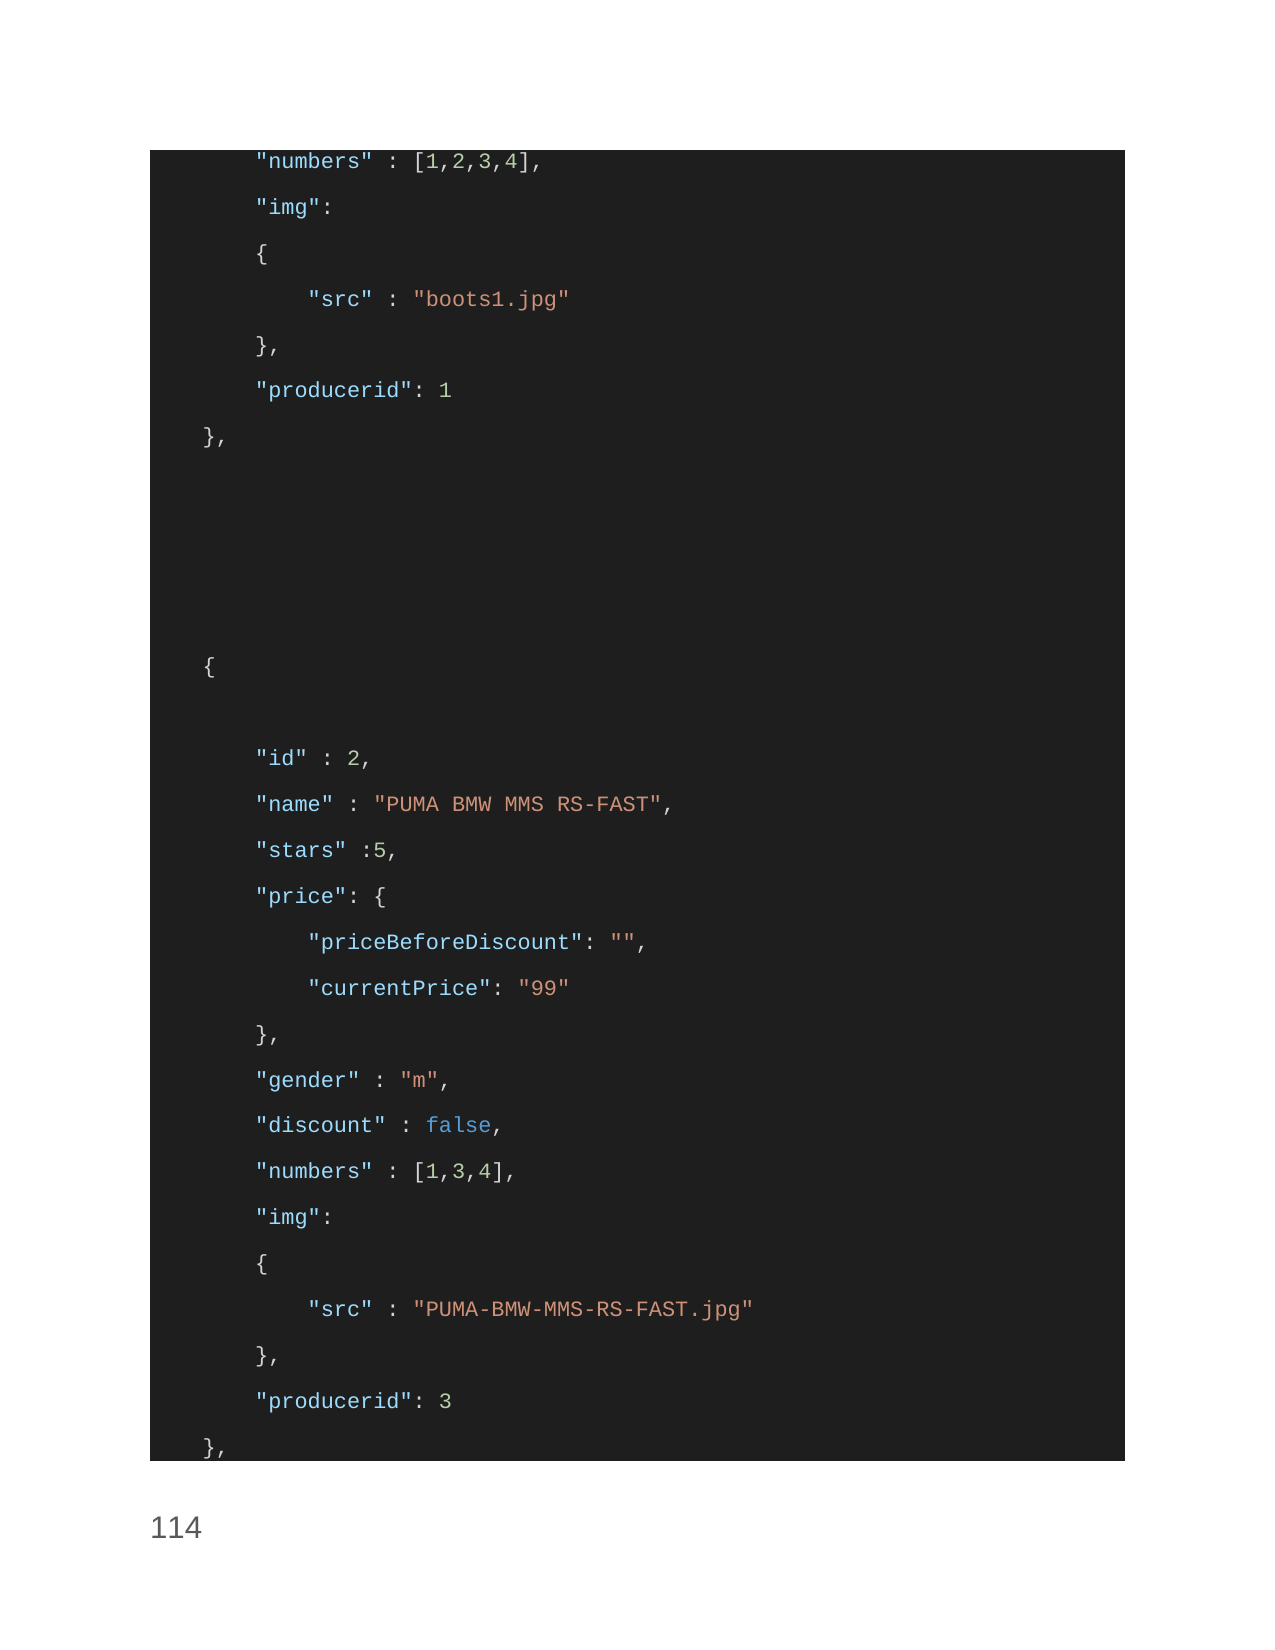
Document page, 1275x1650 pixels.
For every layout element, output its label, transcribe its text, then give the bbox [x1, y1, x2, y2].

text { [150, 655, 1125, 680]
text { [150, 242, 1125, 267]
text { [150, 1252, 1125, 1277]
text "producerid": 3 [150, 1390, 1125, 1415]
text "stars" :5, [150, 839, 1125, 864]
text }, [150, 1023, 1125, 1048]
text }, [150, 1344, 1125, 1369]
text "img": [150, 196, 1125, 221]
text "priceBeforeDiscount": "", [150, 931, 1125, 956]
text }, [150, 1436, 1125, 1461]
text "numbers" : [1,3,4], [150, 1161, 1125, 1185]
text "gender" : "m", [150, 1069, 1125, 1093]
text "src" : "boots1.jpg" [150, 288, 1125, 313]
text "discount" : false, [150, 1115, 1125, 1139]
text "img": [150, 1207, 1125, 1231]
text "name" : "PUMA BMW MMS RS-FAST", [150, 793, 1125, 818]
text "src" : "PUMA-BMW-MMS-RS-FAST.jpg" [150, 1298, 1125, 1323]
text }, [150, 426, 1125, 450]
text }, [150, 334, 1125, 358]
text "numbers" : [1,2,3,4], [150, 150, 1125, 175]
text "currentPrice": "99" [150, 977, 1125, 1002]
text "price": { [150, 885, 1125, 910]
text "producerid": 1 [150, 380, 1125, 404]
text "id" : 2, [150, 747, 1125, 772]
